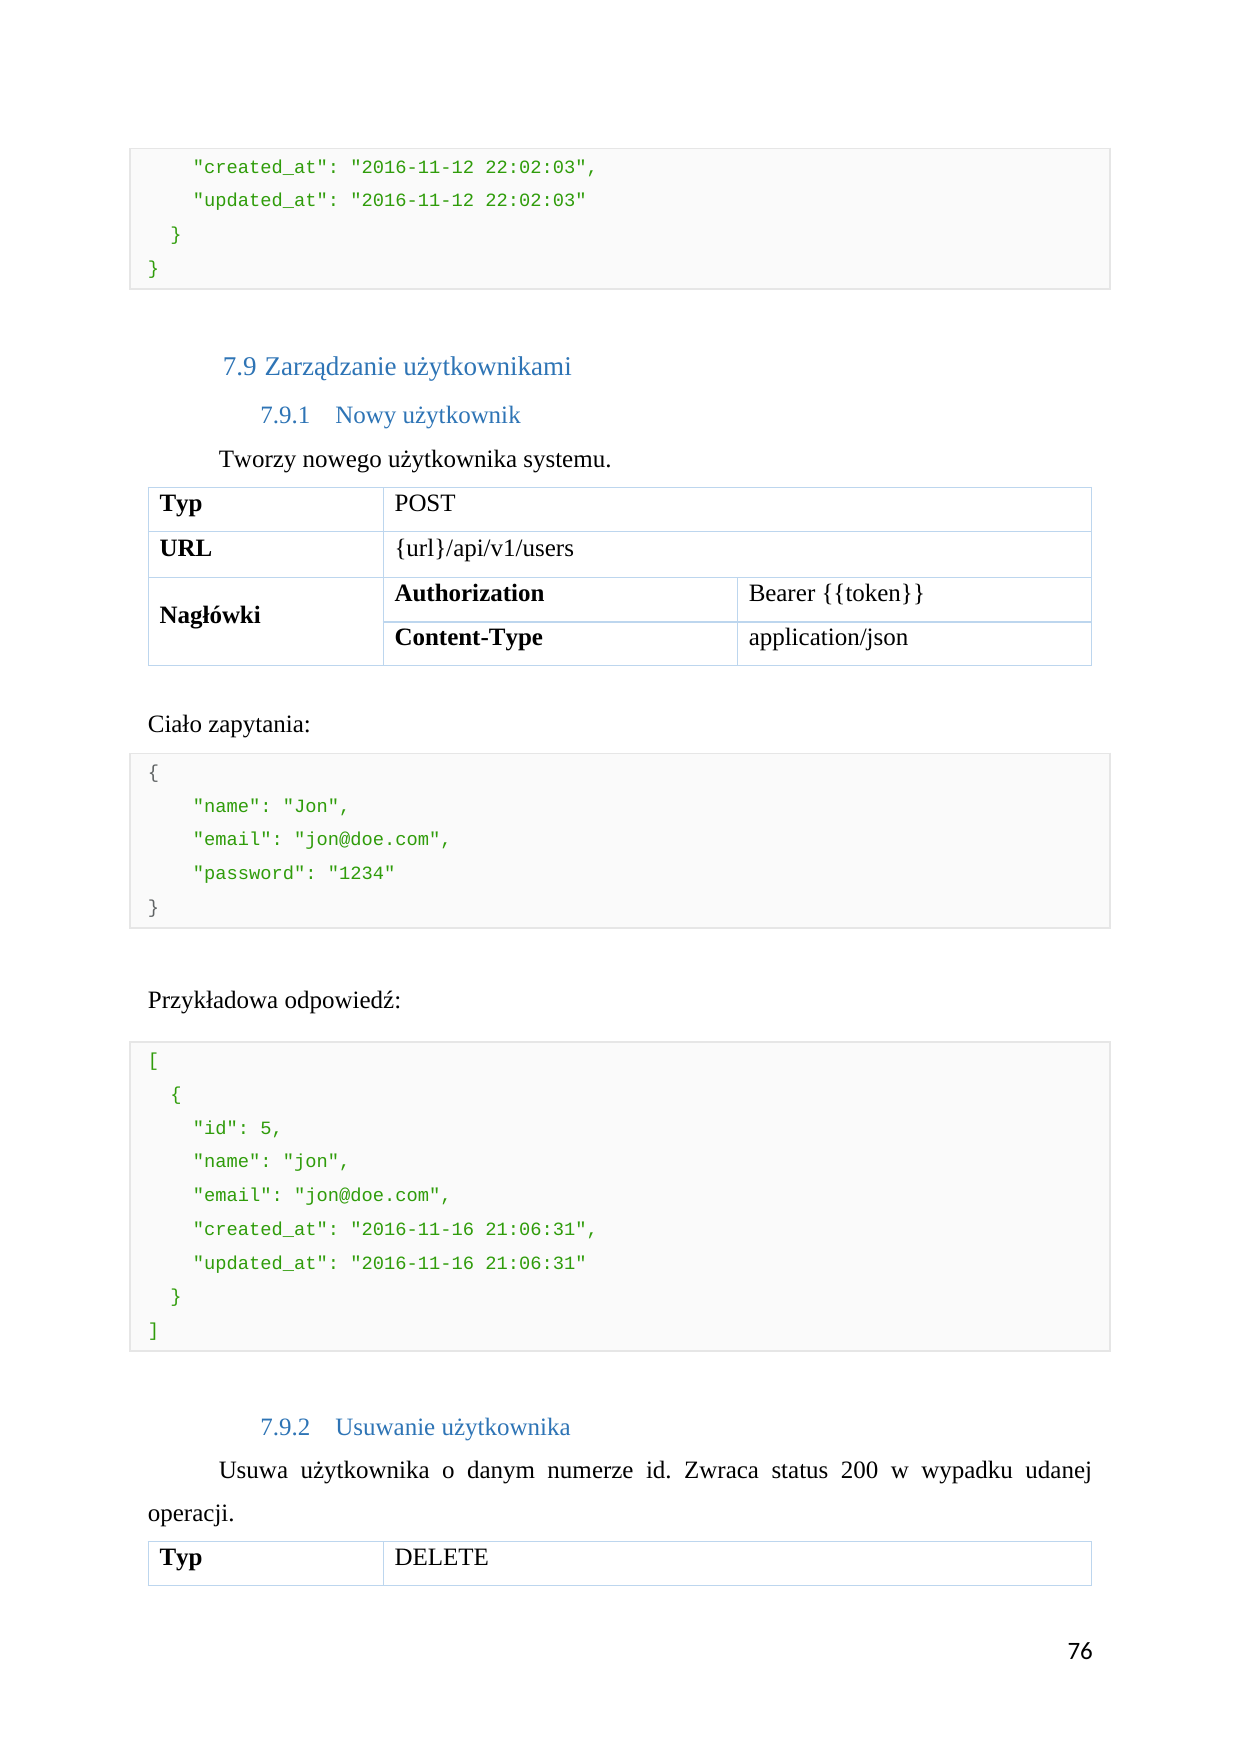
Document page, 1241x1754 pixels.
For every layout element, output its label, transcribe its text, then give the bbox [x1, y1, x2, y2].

text } [131, 249, 1109, 288]
text Ciało zapytania: [148, 709, 1093, 738]
text Przykładowa odpowiedź: [148, 941, 1093, 1014]
text Tworzy nowego użytkownika systemu. [148, 444, 1093, 472]
text } [131, 888, 1109, 927]
text "name": "Jon", [131, 786, 1109, 818]
text "email": "jon@doe.com", [131, 820, 1109, 851]
text "updated_at": "2016-11-16 21:06:31" [131, 1243, 1109, 1275]
text "password": "1234" [131, 854, 1109, 885]
text "created_at": "2016-11-16 21:06:31", [131, 1210, 1109, 1241]
text "email": "jon@doe.com", [131, 1176, 1109, 1207]
table_cell URL [149, 532, 383, 577]
text "created_at": "2016-11-12 22:02:03", [131, 149, 1109, 179]
text } [131, 215, 1109, 246]
text } [131, 1277, 1109, 1308]
text [ [131, 1043, 1109, 1072]
text ] [131, 1311, 1109, 1350]
text { [131, 754, 1109, 784]
table_cell {url}/api/v1/users [384, 532, 1091, 577]
table_header POST [384, 488, 1091, 531]
text Usuwa użytkownika o danym numerze id. Zwraca status 200 w wypadku udanej operacji. [148, 1455, 1093, 1527]
text "updated_at": "2016-11-12 22:02:03" [131, 181, 1109, 212]
table_cell application/json [738, 623, 1091, 665]
text "id": 5, [131, 1108, 1109, 1140]
table_cell Bearer {{token}} [738, 578, 1091, 621]
subtitle Zarządzanie użytkownikami [223, 350, 1093, 381]
table_header DELETE [384, 1542, 1091, 1585]
text "name": "jon", [131, 1142, 1109, 1173]
table_cell Nagłówki [149, 578, 383, 665]
table_header Typ [149, 488, 383, 531]
subtitle Nowy użytkownik [260, 401, 1093, 429]
text { [131, 1075, 1109, 1106]
table_header Typ [149, 1542, 383, 1585]
subtitle Usuwanie użytkownika [260, 1412, 1093, 1441]
table_cell Authorization [384, 578, 737, 621]
table_cell Content-Type [384, 623, 737, 665]
